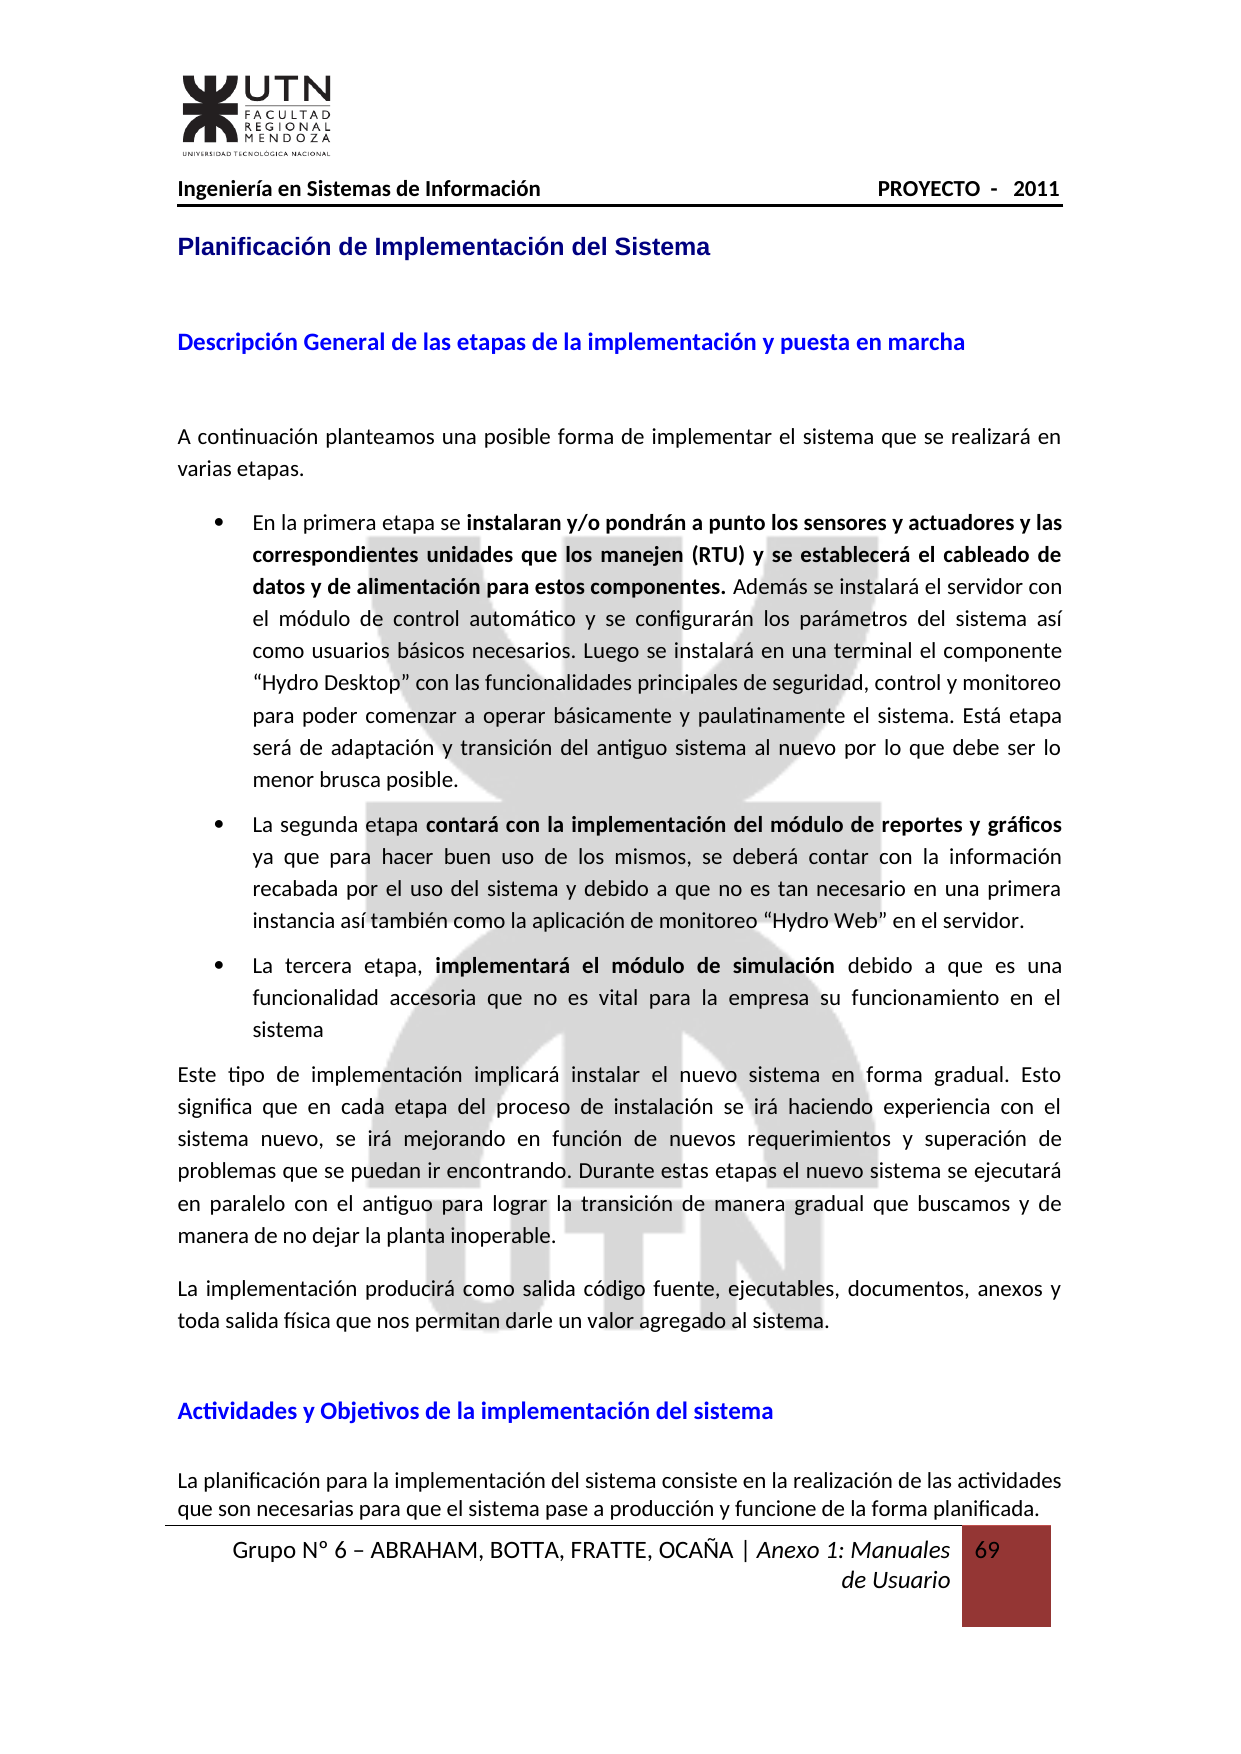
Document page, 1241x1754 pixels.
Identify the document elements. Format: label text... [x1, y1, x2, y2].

list La segunda etapa contará con la implementación del módulo de reportes y gráficos ya que para hacer buen uso de los mismos, se deberá contar con la información recabada por el uso del sistema y debido a que no es tan necesario en una primera instancia así también como la aplicación de monitoreo “Hydro Web” en el servidor. [215, 810, 1063, 934]
list La tercera etapa, implementará el módulo de simulación debido a que es una funcionalidad accesoria que no es vital para la empresa su funcionamiento en el sistema [215, 951, 1063, 1043]
picture [177, 73, 334, 162]
subtitle Actividades y Objetivos de la implementación del sistema [177, 1395, 1028, 1425]
text La implementación producirá como salida código fuente, ejecutables, documentos, anexos y toda salida física que nos permitan darle un valor agregado al sistema. [177, 1274, 1063, 1334]
text Este tipo de implementación implicará instalar el nuevo sistema en forma gradual. Esto significa que en cada etapa del proceso de instalación se irá haciendo experiencia con el sistema nuevo, se irá mejorando en función de nuevos requerimientos y superación de problemas que se puedan ir encontrando. Durante estas etapas el nuevo sistema se ejecutará en paralelo con el antiguo para lograr la transición de manera gradual que buscamos y de manera de no dejar la planta inoperable. [177, 1060, 1063, 1249]
text La planificación para la implementación del sistema consiste en la realización de las actividades que son necesarias para que el sistema pase a producción y funcione de la forma planificada. [177, 1466, 1063, 1522]
text A continuación planteamos una posible forma de implementar el sistema que se realizará en varias etapas. [177, 422, 1063, 483]
subtitle Planificación de Implementación del Sistema [177, 232, 1028, 261]
list En la primera etapa se instalaran y/o pondrán a punto los sensores y actuadores y las correspondientes unidades que los manejen (RTU) y se establecerá el cableado de datos y de alimentación para estos componentes. Además se instalará el servidor con el módulo de control automático y se configurarán los parámetros del sistema así como usuarios básicos necesarios. Luego se instalará en una terminal el componente “Hydro Desktop” con las funcionalidades principales de seguridad, control y monitoreo para poder comenzar a operar básicamente y paulatinamente el sistema. Está etapa será de adaptación y transición del antiguo sistema al nuevo por lo que debe ser lo menor brusca posible. [215, 508, 1063, 793]
subtitle Descripción General de las etapas de la implementación y puesta en marcha [177, 326, 1028, 357]
